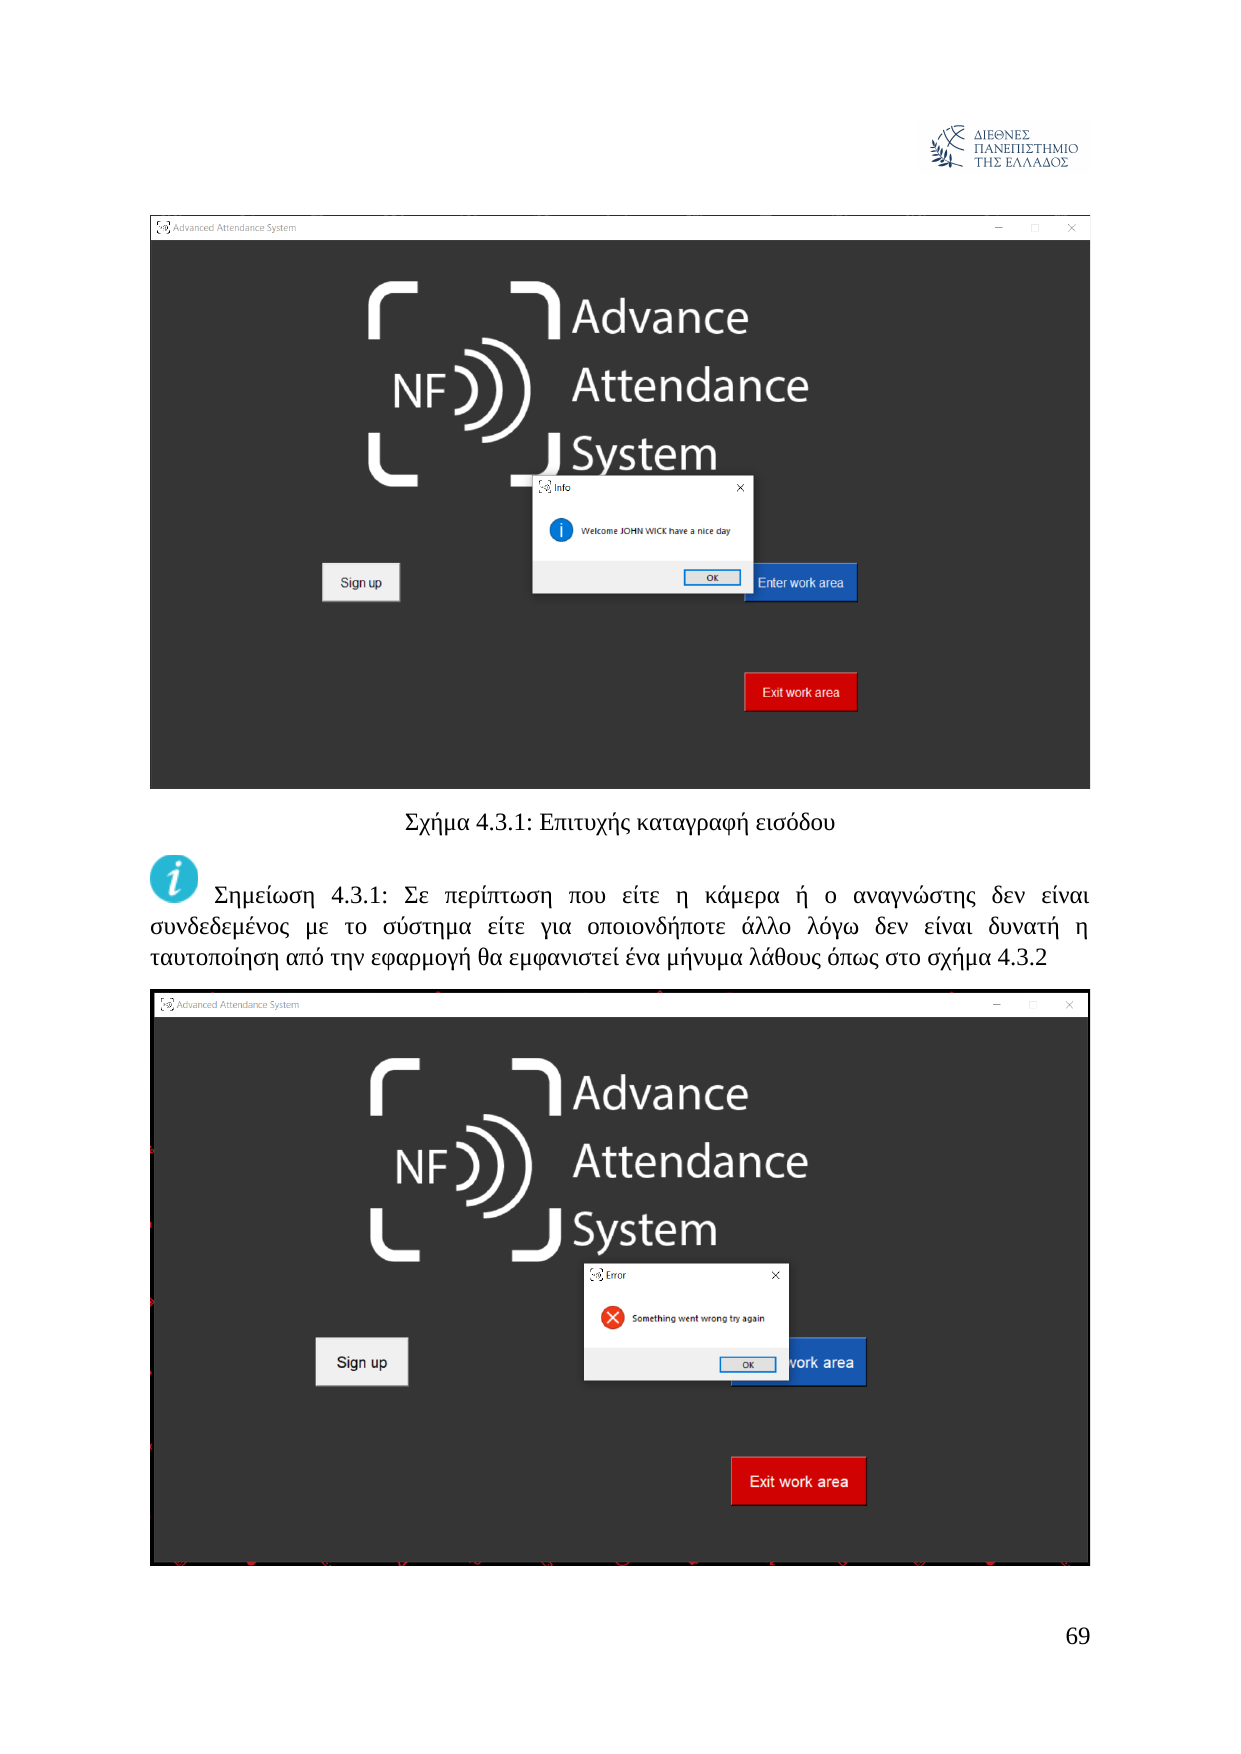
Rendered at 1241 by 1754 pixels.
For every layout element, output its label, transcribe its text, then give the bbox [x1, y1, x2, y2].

picture [917, 120, 1091, 174]
picture [150, 989, 1091, 1566]
picture [150, 855, 198, 903]
picture [150, 215, 1091, 789]
text Σημείωση 4.3.1: Σε περίπτωση που είτε η κάμερα ή ο αναγνώστης δεν είναι συνδεδεμένος με το σύστημα είτε για οποιονδήποτε άλλο λόγω δεν είναι δυνατή η ταυτοποίηση από την εφαρμογή θα εμφανιστεί ένα μήνυμα λάθους όπως στο σχήμα 4.3.2 [150, 855, 1090, 971]
text Σχήμα 4.3.1: Επιτυχής καταγραφή εισόδου [150, 807, 1090, 836]
